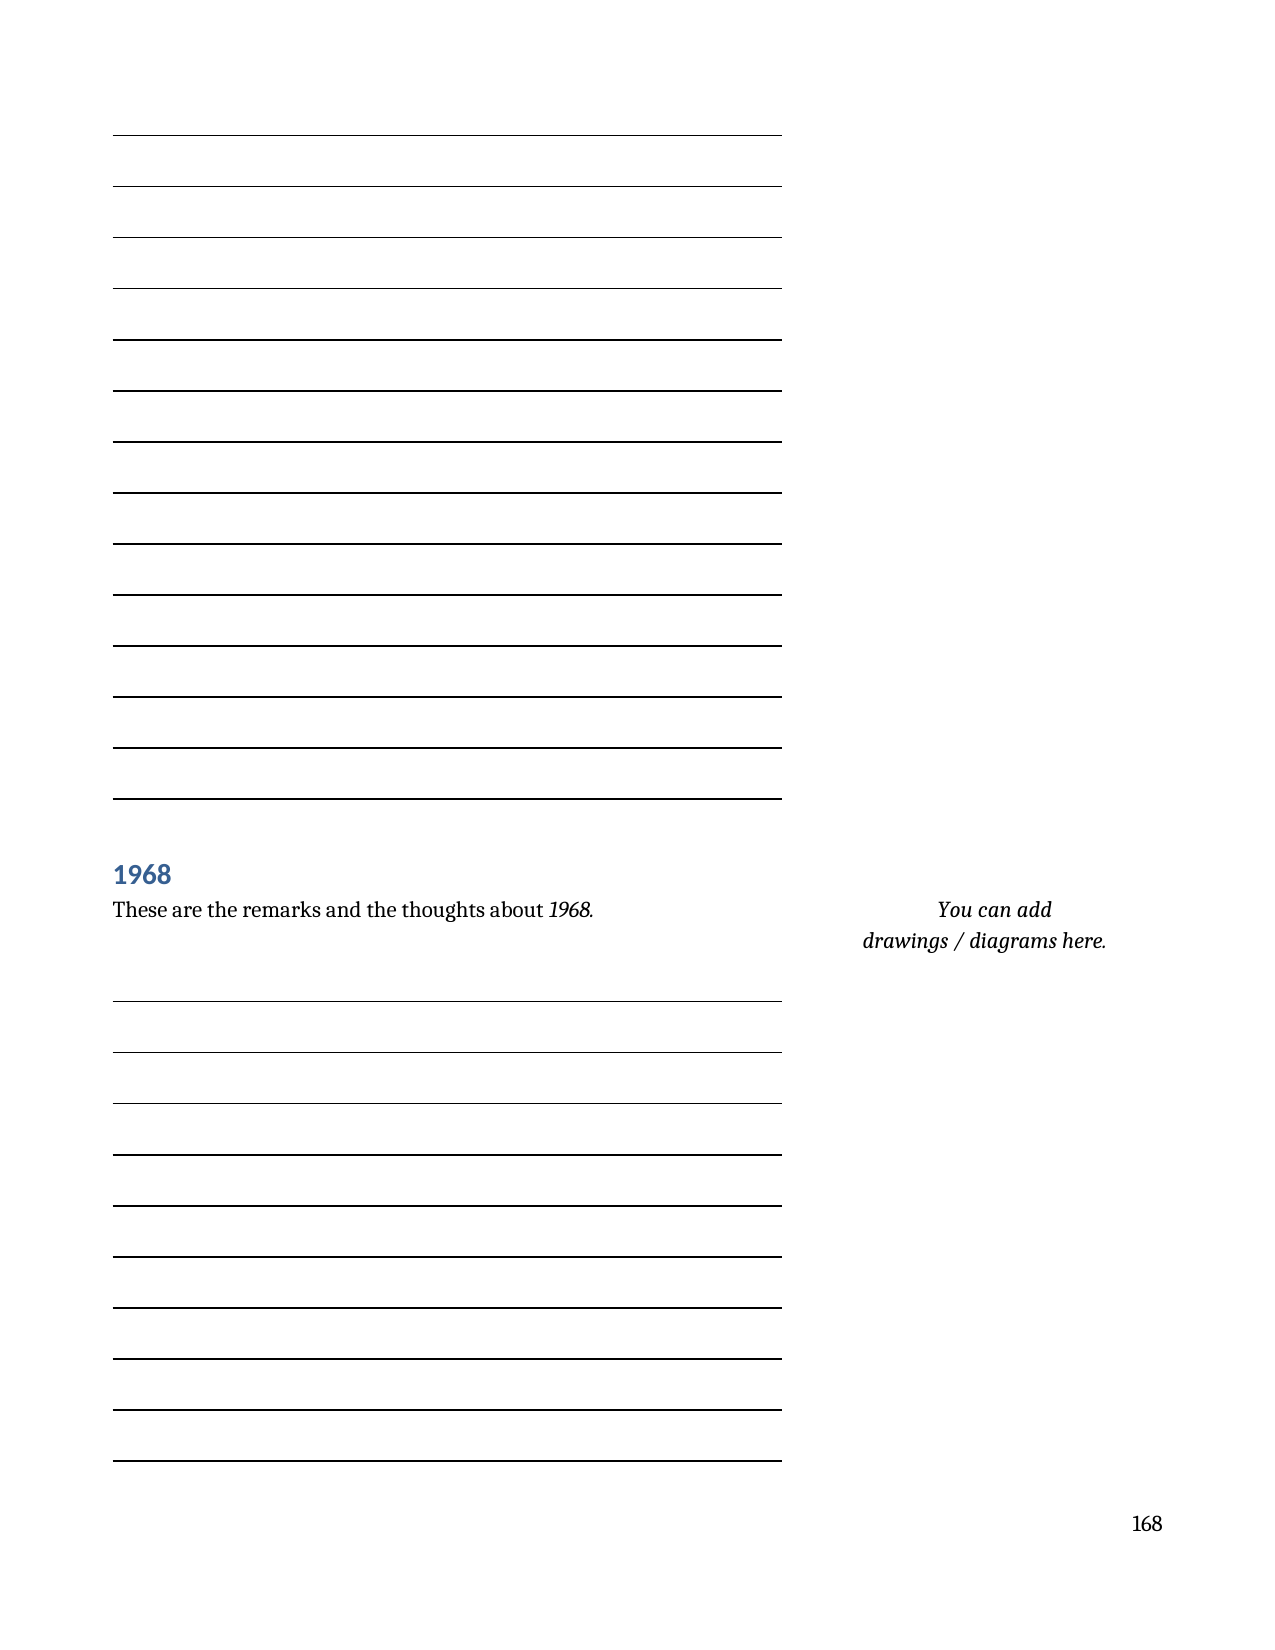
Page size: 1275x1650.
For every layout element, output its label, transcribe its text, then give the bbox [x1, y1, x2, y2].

subtitle 1968 [112, 856, 1162, 892]
text These are the remarks and the thoughts about 1968. You can add drawings / diagrams here. [112, 897, 1162, 954]
